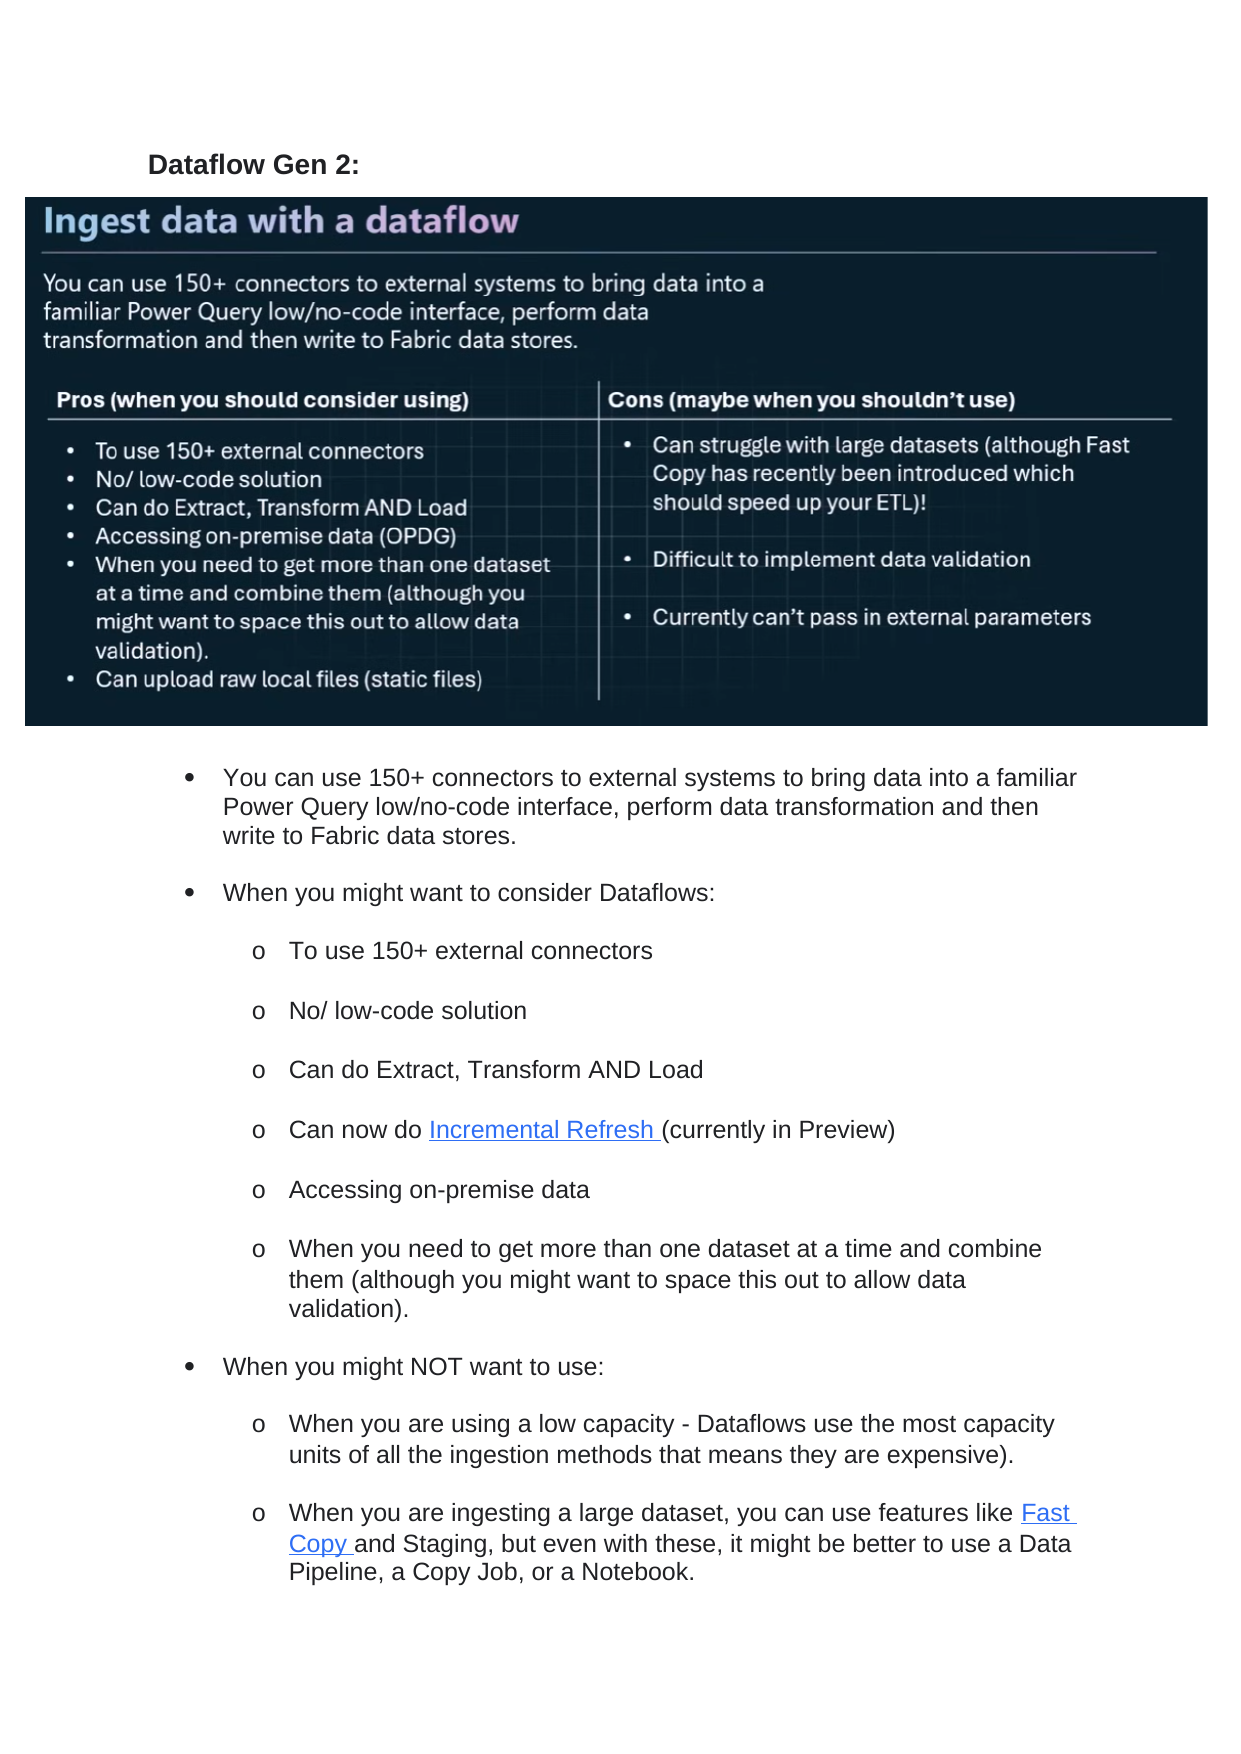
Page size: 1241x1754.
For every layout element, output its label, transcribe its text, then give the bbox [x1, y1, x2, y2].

list Can do Extract, Transform AND Load [251, 1055, 1093, 1086]
list You can use 150+ connectors to external systems to bring data into a familiar Power Query low/no-code interface, perform data transformation and then write to Fabric data stores. [185, 763, 1093, 849]
list Accessing on-premise data [251, 1175, 1093, 1206]
list When you need to get more than one dataset at a time and combine them (although you might want to space this out to allow data validation). [251, 1234, 1093, 1323]
text Dataflow Gen 2: [148, 148, 1093, 180]
picture [25, 197, 1208, 726]
list Can now do Incremental Refresh (currently in Preview) [251, 1115, 1093, 1146]
list When you are ingesting a large dataset, you can use features like Fast Copy and Staging, but even with these, it might be better to use a Data Pipeline, a Copy Job, or a Notebook. [251, 1498, 1093, 1586]
list To use 150+ external connectors [251, 936, 1093, 967]
list When you are using a low capacity - Dataflows use the most capacity units of all the ingestion methods that means they are expensive). [251, 1409, 1093, 1469]
list When you might NOT want to use: [185, 1352, 1093, 1380]
list No/ low-code solution [251, 996, 1093, 1027]
list When you might want to consider Dataflows: [185, 878, 1093, 907]
